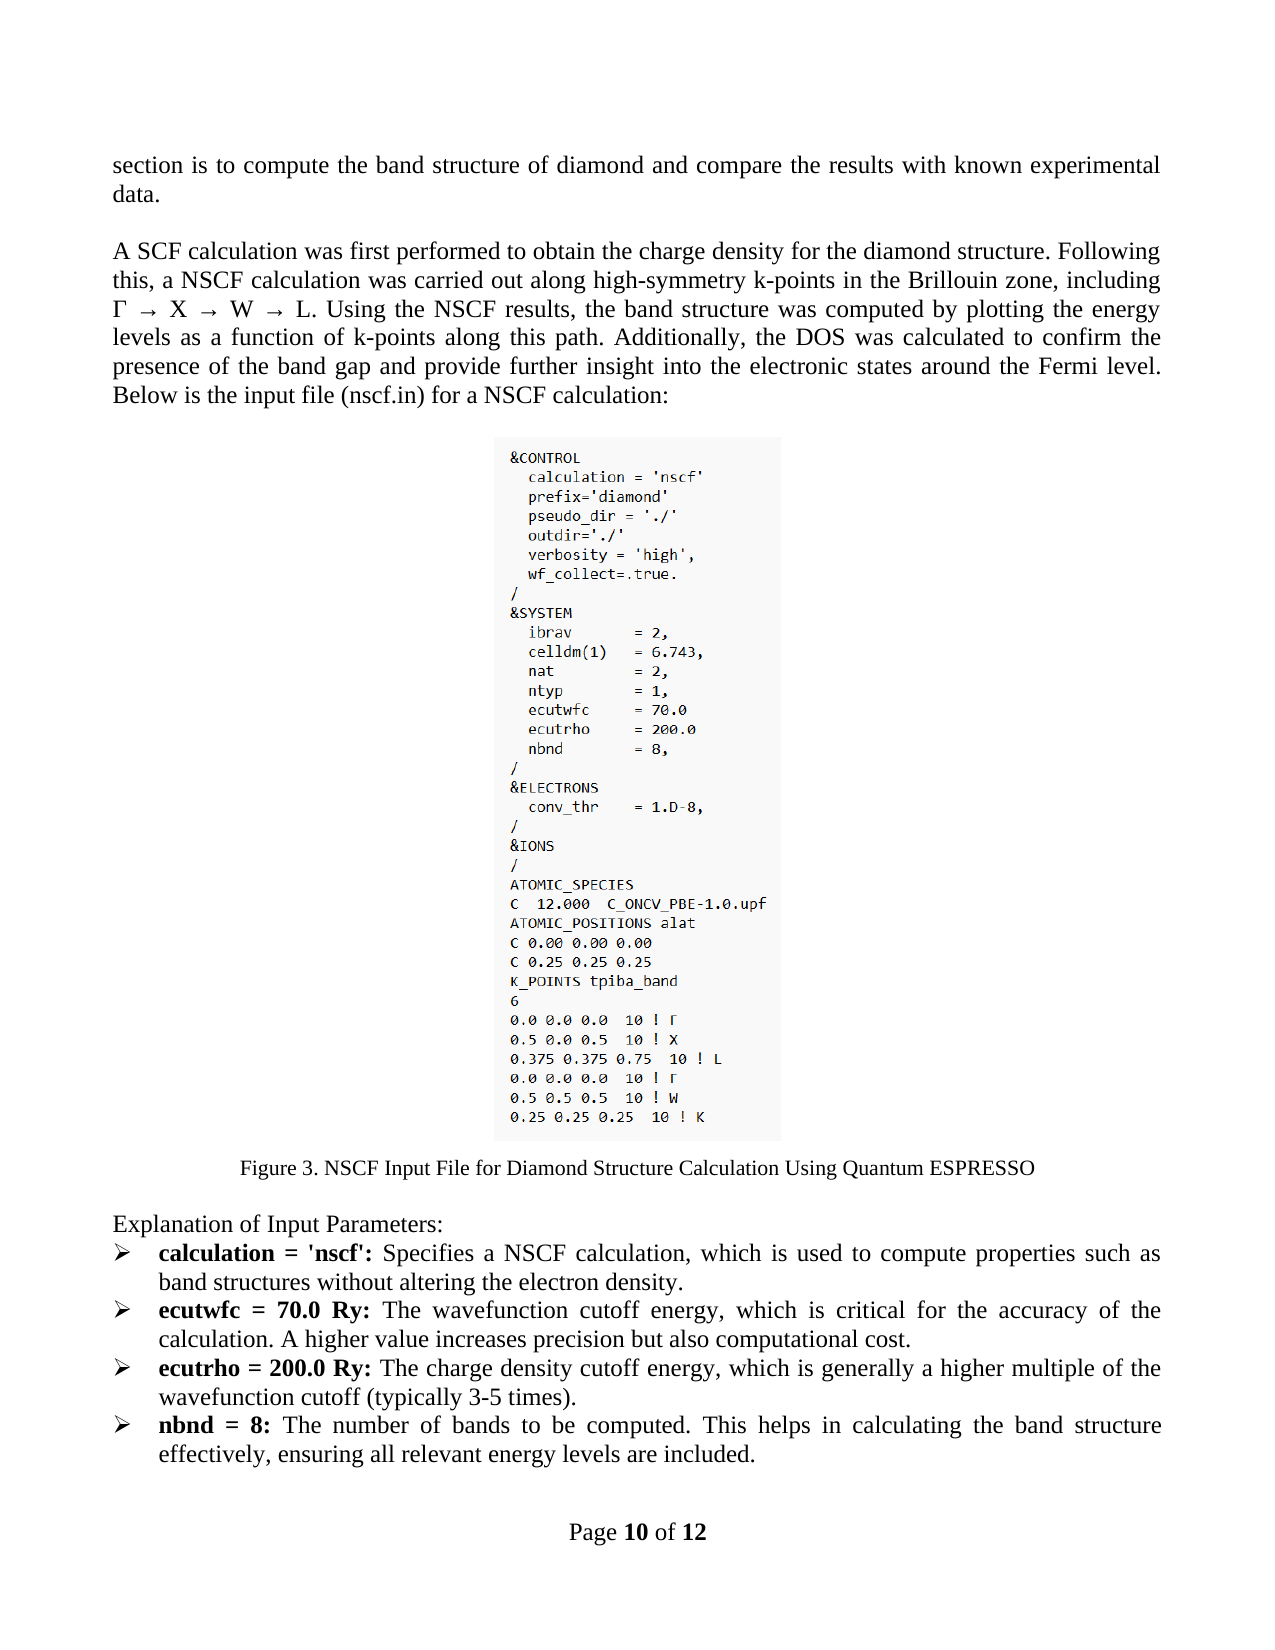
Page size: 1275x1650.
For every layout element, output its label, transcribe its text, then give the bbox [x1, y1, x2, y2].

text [112, 150, 1162, 207]
list calculation = 'nscf': Specifies a NSCF calculation, which is used to compute properties such as band structures without altering the electron density. [112, 1238, 1162, 1296]
text A SCF calculation was first performed to obtain the charge density for the diamond structure. Following this, a NSCF calculation was carried out along high-symmetry k-points in the Brillouin zone, including Γ → X → W → L. Using the NSCF results, the band structure was computed by plotting the energy levels as a function of k-points along this path. Additionally, the DOS was calculated to confirm the presence of the band gap and provide further insight into the electronic states around the Fermi level. Below is the input file (nscf.in) for a NSCF calculation: [112, 236, 1162, 409]
list ecutrho = 200.0 Ry: The charge density cutoff energy, which is generally a higher multiple of the wavefunction cutoff (typically 3-5 times). [112, 1353, 1162, 1411]
text Figure 3. NSCF Input File for Diamond Structure Calculation Using Quantum ESPRESSO [112, 1155, 1162, 1181]
text Explanation of Input Parameters: [112, 1209, 1162, 1238]
list nbnd = 8: The number of bands to be computed. This helps in calculating the band structure effectively, ensuring all relevant energy levels are included. [112, 1411, 1162, 1468]
list ecutwfc = 70.0 Ry: The wavefunction cutoff energy, which is critical for the accuracy of the calculation. A higher value increases precision but also computational cost. [112, 1296, 1162, 1353]
picture [493, 437, 782, 1141]
